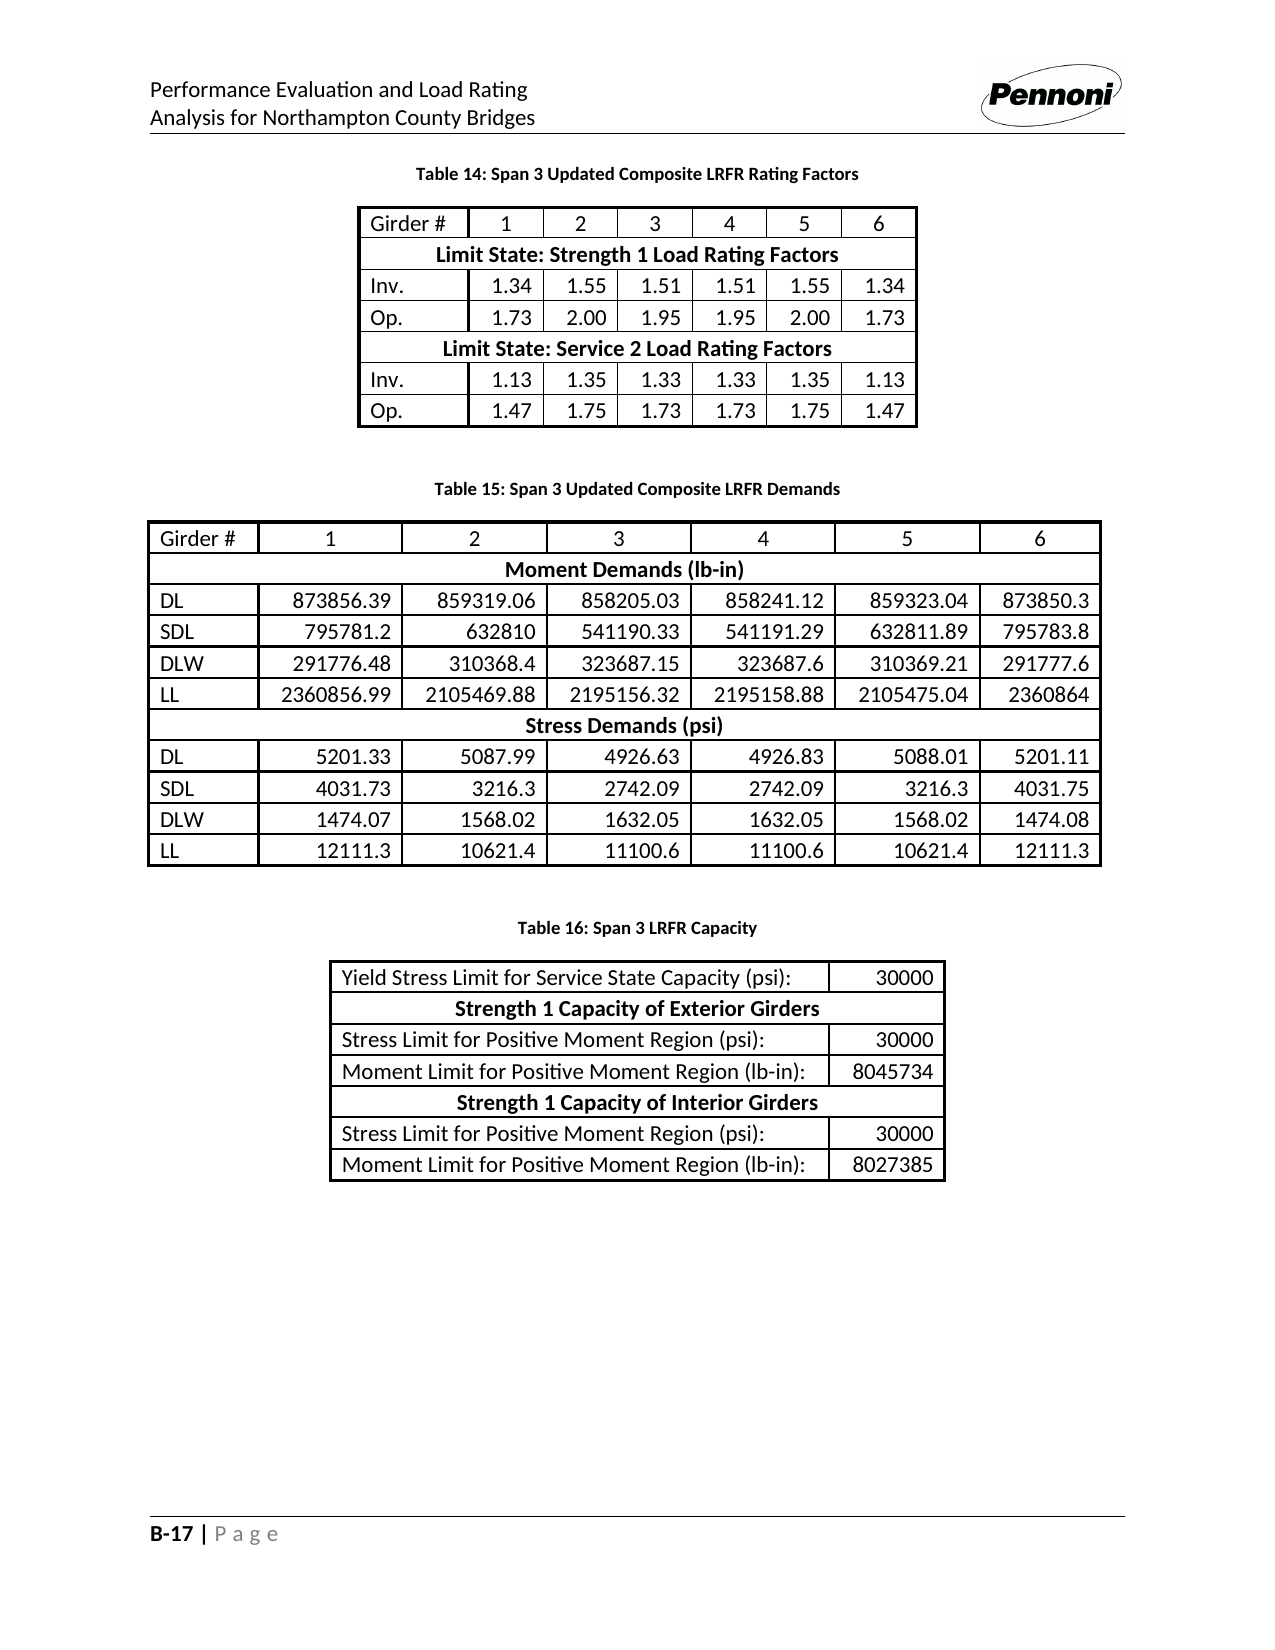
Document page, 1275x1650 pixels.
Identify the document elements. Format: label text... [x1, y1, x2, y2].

table_cell 310368.4 [403, 648, 546, 677]
table_cell 4926.63 [548, 741, 690, 770]
table_cell Op. [361, 301, 467, 331]
table_header 4 [692, 524, 834, 552]
table_cell 1.35 [544, 363, 617, 393]
table_header Girder # [361, 209, 467, 237]
table_cell 1.73 [693, 395, 766, 425]
table_cell SDL [150, 616, 257, 645]
table_cell Limit State: Strength 1 Load Rating Factors [361, 238, 915, 268]
table_cell 1.73 [470, 301, 543, 331]
table_cell 8045734 [830, 1056, 943, 1085]
table_cell 1.51 [693, 270, 766, 300]
table_cell 2105475.04 [836, 679, 979, 708]
table_cell DL [150, 741, 257, 770]
table_cell 795781.2 [260, 616, 401, 645]
table_cell 541190.33 [548, 616, 690, 645]
table_header 3 [548, 524, 690, 552]
table_header Girder # [150, 524, 257, 552]
table_cell Stress Limit for Positive Moment Region (psi): [332, 1025, 828, 1054]
table_cell 858205.03 [548, 585, 690, 614]
table_cell DL [150, 585, 257, 614]
table_cell 11100.6 [692, 835, 834, 864]
table_header 1 [260, 524, 401, 552]
table_cell 1.34 [842, 270, 915, 300]
table_cell 632811.89 [836, 616, 979, 645]
table_cell DLW [150, 804, 257, 833]
table_cell 873850.3 [981, 585, 1099, 614]
text Table 16: Span 3 LRFR Capacity [150, 916, 1125, 939]
table_cell Moment Limit for Positive Moment Region (lb-in): [332, 1056, 828, 1085]
table_cell 858241.12 [692, 585, 834, 614]
table_cell 2105469.88 [403, 679, 546, 708]
table_cell 1632.05 [692, 804, 834, 833]
table_cell 541191.29 [692, 616, 834, 645]
table_header 3 [618, 209, 692, 237]
table_cell 1.47 [842, 395, 915, 425]
table_cell 859319.06 [403, 585, 546, 614]
table_cell 5201.11 [981, 741, 1099, 770]
table_cell 4031.73 [260, 773, 401, 802]
table_cell 30000 [830, 1118, 943, 1147]
table_cell LL [150, 835, 257, 864]
table_cell 5201.33 [260, 741, 401, 770]
table_header 2 [544, 209, 617, 237]
table_cell 859323.04 [836, 585, 979, 614]
text Table 15: Span 3 Updated Composite LRFR Demands [150, 477, 1125, 499]
table_cell 1.75 [767, 395, 841, 425]
table_header 6 [981, 524, 1099, 552]
table_cell 310369.21 [836, 648, 979, 677]
table_cell 2360864 [981, 679, 1099, 708]
table_cell 291777.6 [981, 648, 1099, 677]
table_cell 4031.75 [981, 773, 1099, 802]
table_cell Op. [361, 395, 467, 425]
table_cell 323687.6 [692, 648, 834, 677]
table_cell 11100.6 [548, 835, 690, 864]
table_cell 2195156.32 [548, 679, 690, 708]
table_header Yield Stress Limit for Service State Capacity (psi): [332, 963, 828, 991]
table_cell 2.00 [544, 301, 617, 331]
table_cell 30000 [830, 1025, 943, 1054]
table_cell Moment Demands (lb-in) [150, 554, 1099, 583]
table_cell 1.55 [544, 270, 617, 300]
table_cell LL [150, 679, 257, 708]
table_cell 1.34 [470, 270, 543, 300]
table_cell Inv. [361, 270, 467, 300]
table_cell 1.75 [544, 395, 617, 425]
table_cell 3216.3 [403, 773, 546, 802]
table_cell 1.95 [618, 301, 692, 331]
table_cell 323687.15 [548, 648, 690, 677]
table_cell Strength 1 Capacity of Interior Girders [332, 1087, 943, 1116]
table_cell 632810 [403, 616, 546, 645]
table_cell 5087.99 [403, 741, 546, 770]
table_cell Inv. [361, 363, 467, 393]
table_cell 4926.83 [692, 741, 834, 770]
table_cell 2.00 [767, 301, 841, 331]
table_header 5 [767, 209, 841, 237]
table_cell 1.73 [842, 301, 915, 331]
table_header 30000 [830, 963, 943, 991]
table_cell 795783.8 [981, 616, 1099, 645]
table_cell 873856.39 [260, 585, 401, 614]
table_cell 1474.08 [981, 804, 1099, 833]
table_header 6 [842, 209, 915, 237]
table_cell 1.33 [693, 363, 766, 393]
table_cell Moment Limit for Positive Moment Region (lb-in): [332, 1150, 828, 1179]
table_cell 1632.05 [548, 804, 690, 833]
picture [976, 61, 1125, 132]
table_cell 8027385 [830, 1150, 943, 1179]
text Table 14: Span 3 Updated Composite LRFR Rating Factors [150, 162, 1125, 185]
table_cell 1.35 [767, 363, 841, 393]
table_cell 3216.3 [836, 773, 979, 802]
table_cell 1.13 [470, 363, 543, 393]
table_cell 291776.48 [260, 648, 401, 677]
table_cell 5088.01 [836, 741, 979, 770]
table_cell 2360856.99 [260, 679, 401, 708]
table_cell Stress Demands (psi) [150, 710, 1099, 739]
table_cell Stress Limit for Positive Moment Region (psi): [332, 1118, 828, 1147]
table_cell 1.95 [693, 301, 766, 331]
table_cell 1568.02 [403, 804, 546, 833]
table_cell SDL [150, 773, 257, 802]
table_cell 10621.4 [836, 835, 979, 864]
table_cell 1.33 [618, 363, 692, 393]
table_cell 1.47 [470, 395, 543, 425]
table_cell 2742.09 [548, 773, 690, 802]
table_cell 1.55 [767, 270, 841, 300]
table_cell 1.73 [618, 395, 692, 425]
table_cell 2195158.88 [692, 679, 834, 708]
table_cell Strength 1 Capacity of Exterior Girders [332, 993, 943, 1022]
table_header 1 [470, 209, 543, 237]
table_cell Limit State: Service 2 Load Rating Factors [361, 332, 915, 362]
table_cell 12111.3 [260, 835, 401, 864]
table_cell DLW [150, 648, 257, 677]
table_cell 10621.4 [403, 835, 546, 864]
table_cell 1568.02 [836, 804, 979, 833]
table_cell 1.13 [842, 363, 915, 393]
table_header 5 [836, 524, 979, 552]
table_header 2 [403, 524, 546, 552]
table_cell 1474.07 [260, 804, 401, 833]
table_header 4 [693, 209, 766, 237]
table_cell 1.51 [618, 270, 692, 300]
table_cell 2742.09 [692, 773, 834, 802]
table_cell 12111.3 [981, 835, 1099, 864]
